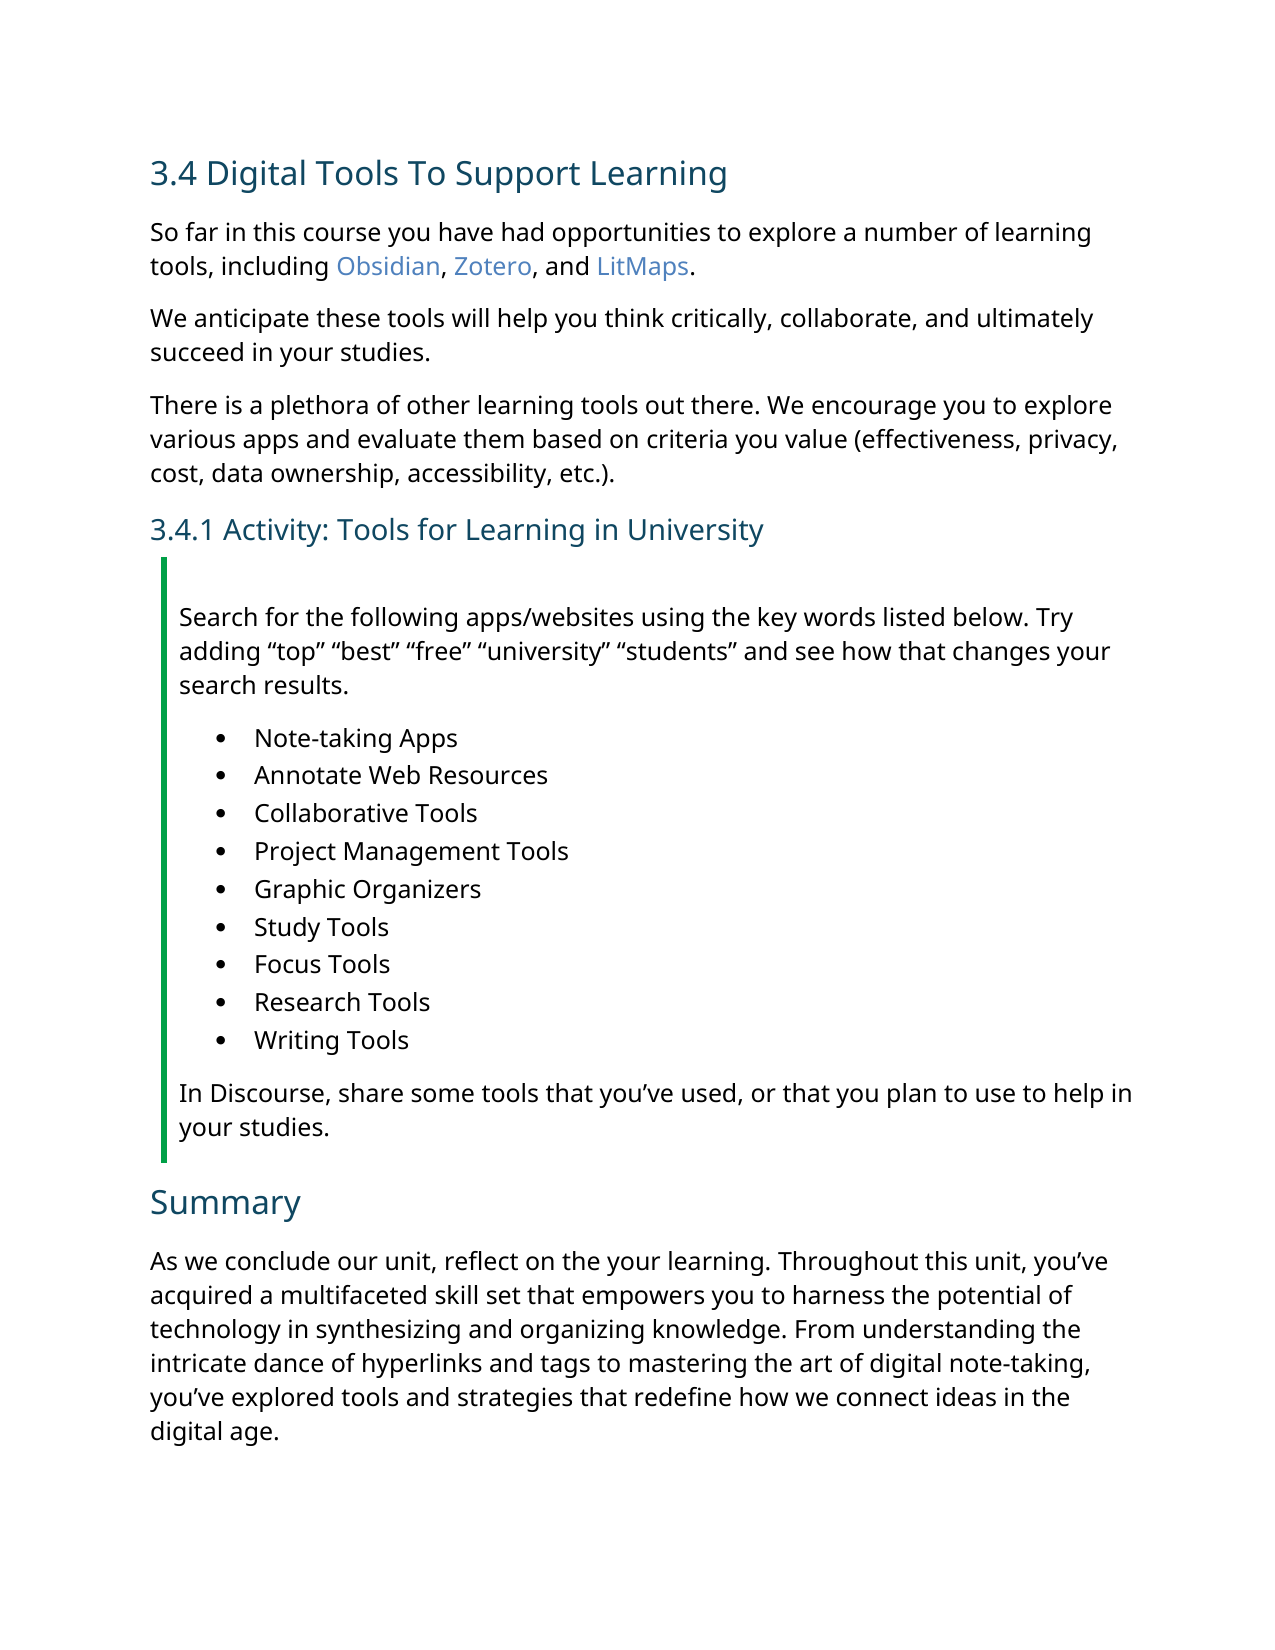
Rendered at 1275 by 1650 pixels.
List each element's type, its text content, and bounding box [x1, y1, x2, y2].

text So far in this course you have had opportunities to explore a number of learning tools, including Obsidian, Zotero, and LitMaps. [150, 214, 1125, 282]
text As we conclude our unit, reflect on the your learning. Throughout this unit, you’ve acquired a multifaceted skill set that empowers you to harness the potential of technology in synthesizing and organizing knowledge. From understanding the intricate dance of hyperlinks and tags to mastering the art of digital note-taking, you’ve explored tools and strategies that redefine how we connect ideas in the digital age. [150, 1243, 1125, 1448]
subtitle 3.4 Digital Tools To Support Learning [150, 150, 1125, 195]
text There is a plethora of other learning tools out there. We encourage you to explore various apps and evaluate them based on criteria you value (effectiveness, privacy, cost, data ownership, accessibility, etc.). [150, 388, 1125, 490]
text We anticipate these tools will help you think critically, collaborate, and ultimately succeed in your studies. [150, 301, 1125, 369]
table_header Search for the following apps/websites using the key words listed below. Try adding “top” “best” “free” “university” “students” and see how that changes your search results. Note-taking Apps Annotate Web Resources Collaborative Tools Project Management Tools Graphic Organizers Study Tools Focus Tools Research Tools Writing Tools In Discourse, share some tools that you’ve used, or that you plan to use to help in your studies. [167, 557, 1139, 1162]
subtitle 3.4.1 Activity: Tools for Learning in University [150, 509, 1125, 548]
subtitle Summary [150, 1179, 1125, 1224]
